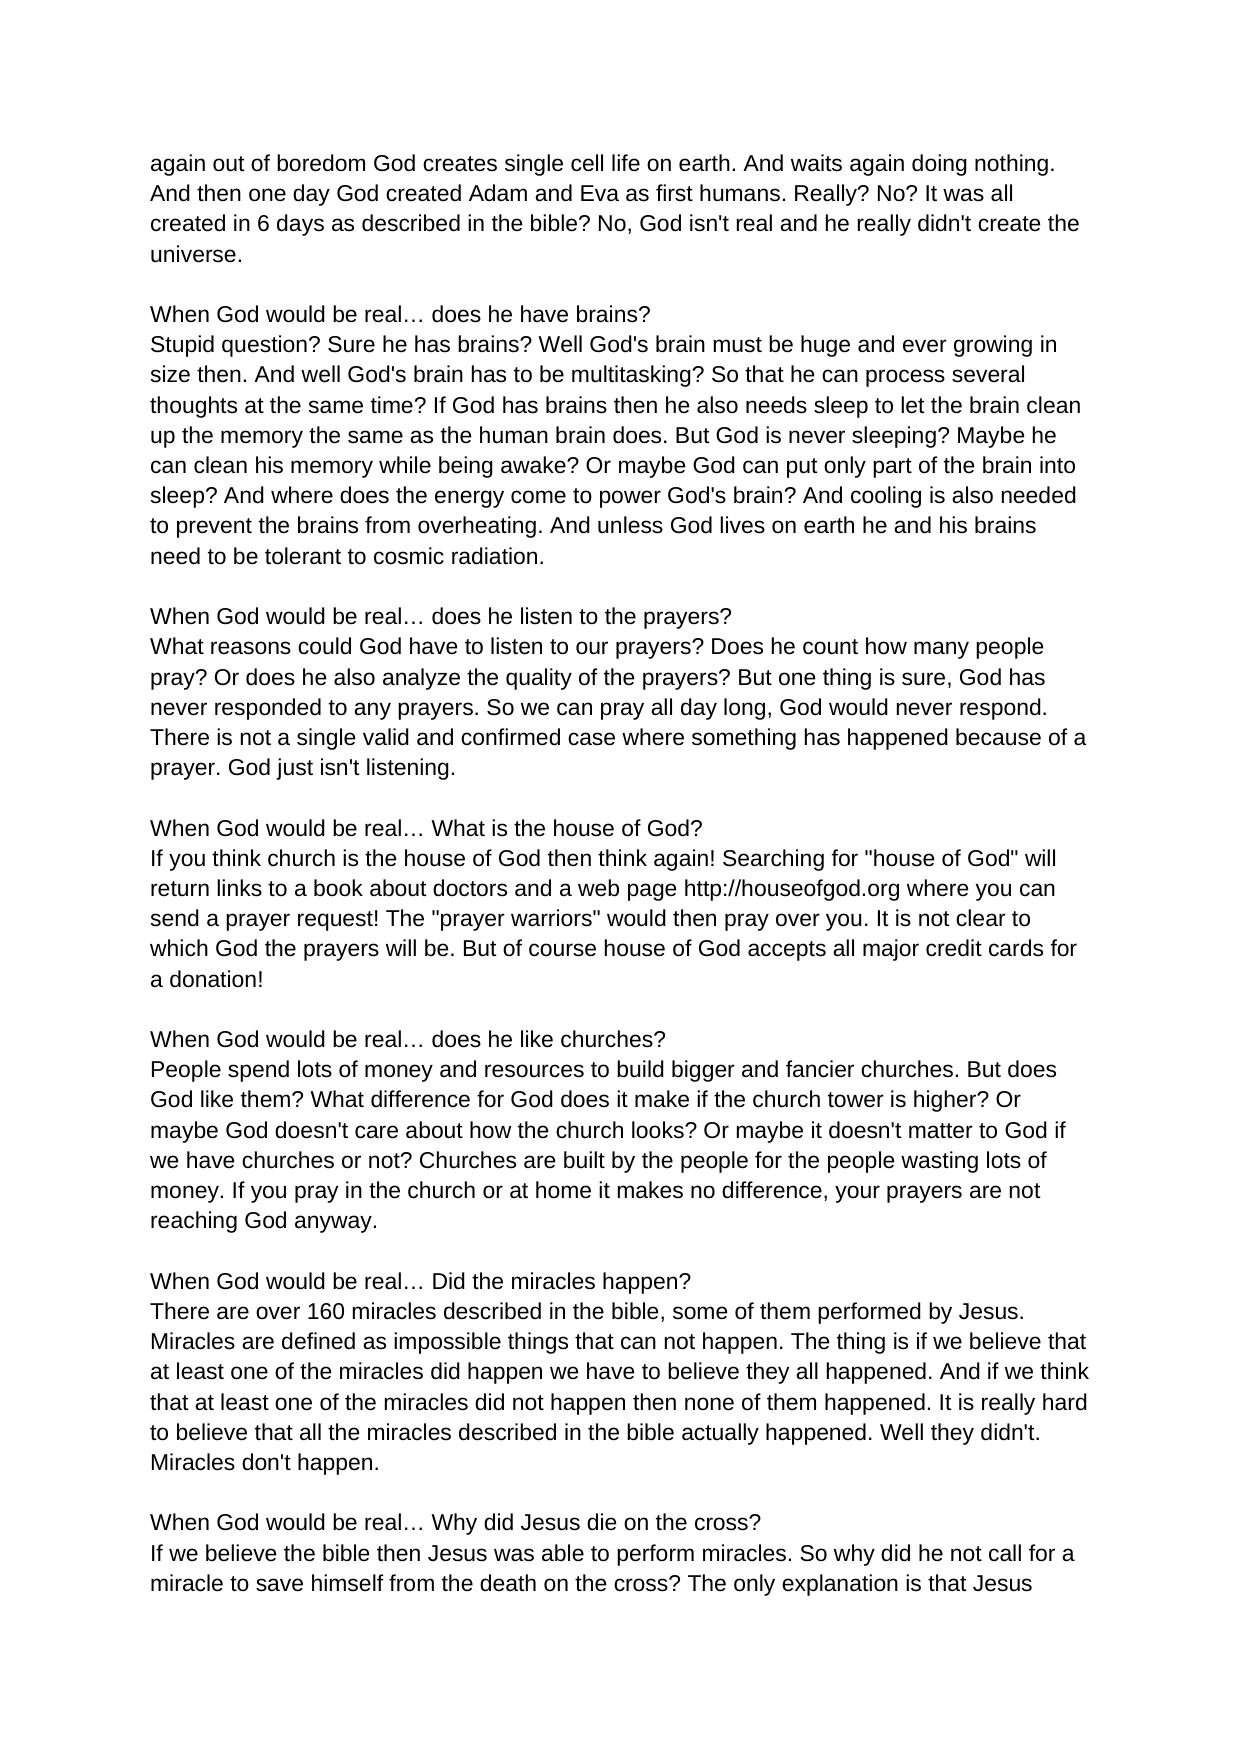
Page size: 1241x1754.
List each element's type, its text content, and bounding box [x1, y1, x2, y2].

text Stupid question? Sure he has brains? Well God's brain must be huge and ever growing in size then. And well God's brain has to be multitasking? So that he can process several thoughts at the same time? If God has brains then he also needs sleep to let the brain clean up the memory the same as the human brain does. But God is never sleeping? Maybe he can clean his memory while being awake? Or maybe God can put only part of the brain into sleep? And where does the energy come to power God's brain? And cooling is also needed to prevent the brains from overheating. And unless God lives on earth he and his brains need to be tolerant to cosmic radiation. [150, 331, 1090, 569]
text If you think church is the house of God then think again! Searching for "house of God" will return links to a book about doctors and a web page http://houseofgod.org where you can send a prayer request! The "prayer warriors" would then pray over you. It is not clear to which God the prayers will be. But of course house of God accepts all major credit cards for a donation! [150, 845, 1090, 992]
text What reasons could God have to listen to our prayers? Does he count how many people pray? Or does he also analyze the quality of the prayers? But one thing is sure, God has never responded to any prayers. So we can pray all day long, God would never respond. There is not a single valid and confirmed case where something has happened because of a prayer. God just isn't listening. [150, 633, 1090, 781]
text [150, 1539, 1090, 1596]
text When God would be real… Why did Jesus die on the cross? [150, 1509, 1090, 1536]
text When God would be real… Did the miracles happen? [150, 1268, 1090, 1294]
text When God would be real… does he listen to the prayers? [150, 603, 1090, 629]
text When God would be real… does he have brains? [150, 301, 1090, 327]
text There are over 160 miracles described in the bible, some of them performed by Jesus. Miracles are defined as impossible things that can not happen. The thing is if we believe that at least one of the miracles did happen we have to believe they all happened. And if we think that at least one of the miracles did not happen then none of them happened. It is really hard to believe that all the miracles described in the bible actually happened. Well they didn't. Miracles don't happen. [150, 1298, 1090, 1475]
text People spend lots of money and resources to build bigger and fancier churches. But does God like them? What difference for God does it make if the church tower is higher? Or maybe God doesn't care about how the church looks? Or maybe it doesn't matter to God if we have churches or not? Churches are built by the people for the people wasting lots of money. If you pray in the church or at home it makes no difference, your prayers are not reaching God anyway. [150, 1056, 1090, 1234]
text When God would be real… does he like churches? [150, 1026, 1090, 1052]
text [150, 150, 1090, 267]
text When God would be real… What is the house of God? [150, 814, 1090, 841]
